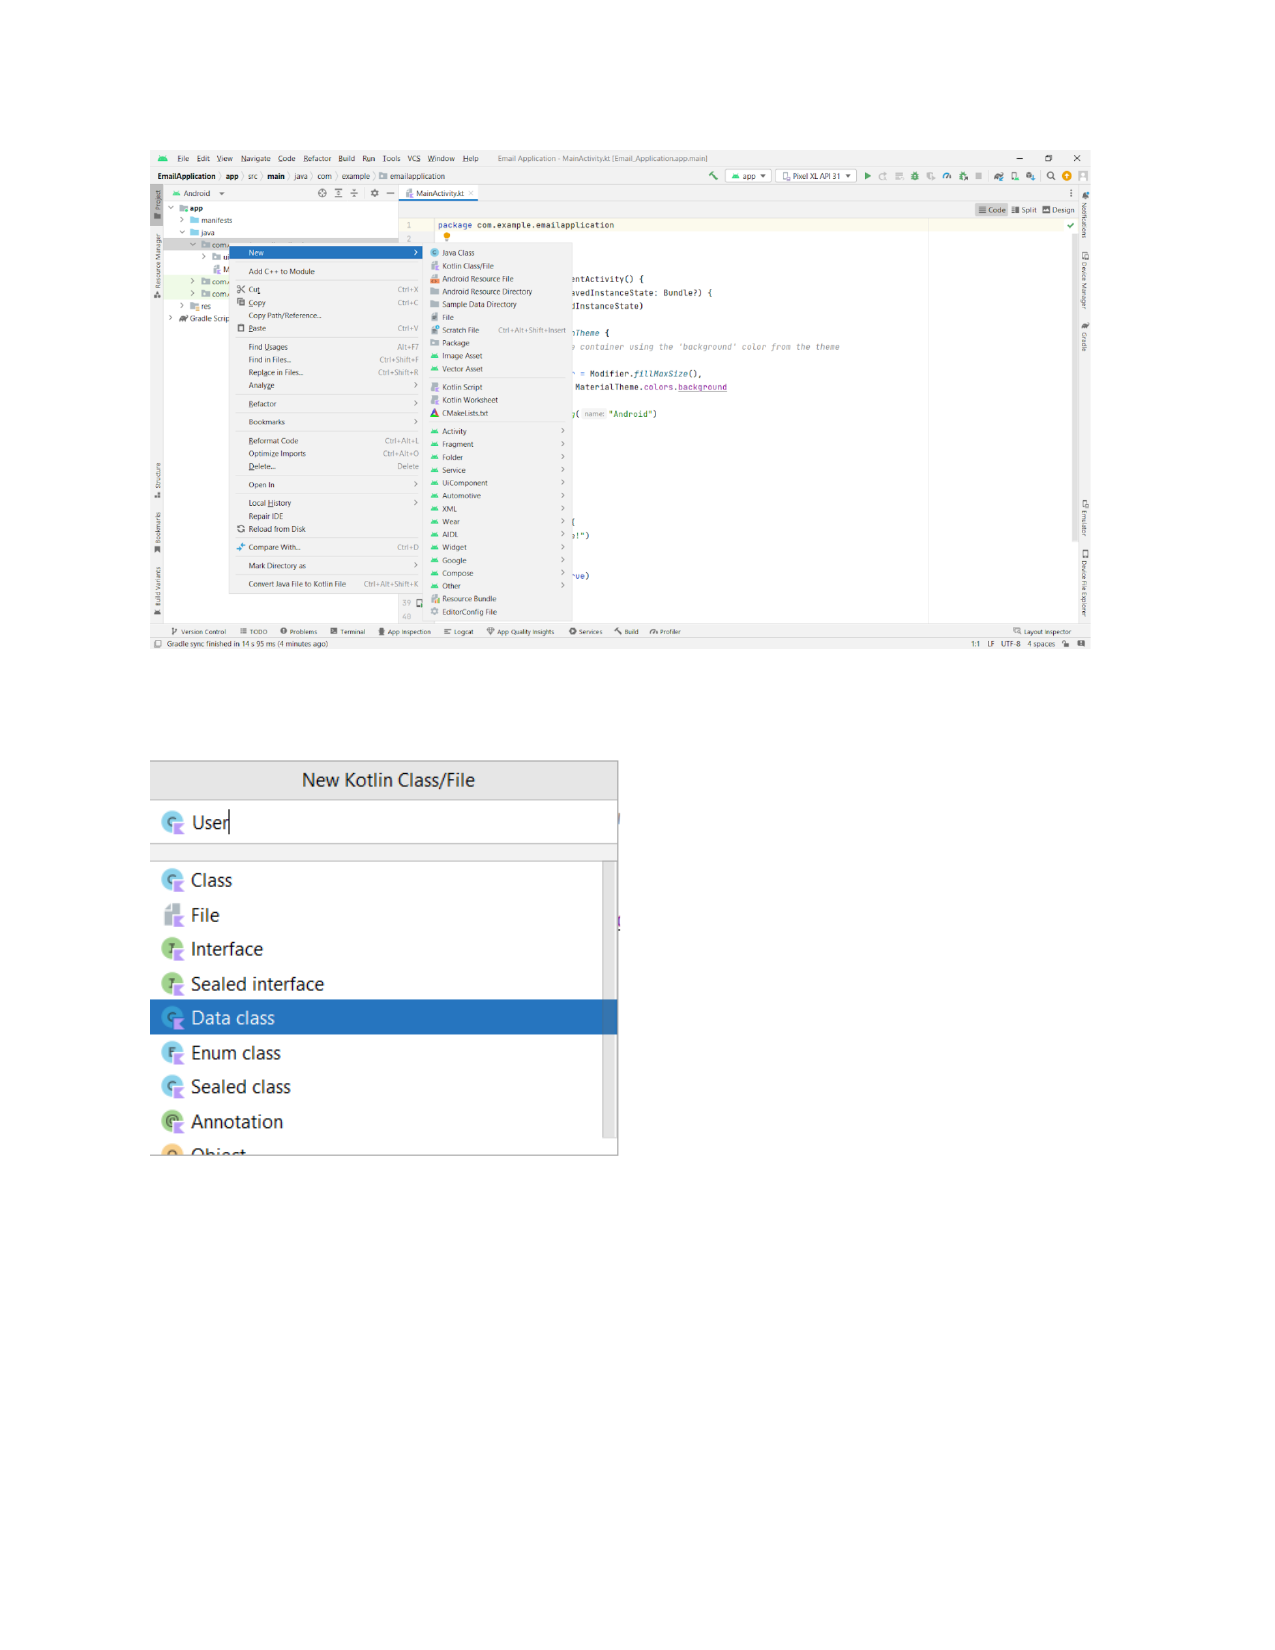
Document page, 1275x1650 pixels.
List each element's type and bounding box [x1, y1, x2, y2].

picture [150, 150, 1091, 649]
picture [150, 758, 621, 1161]
